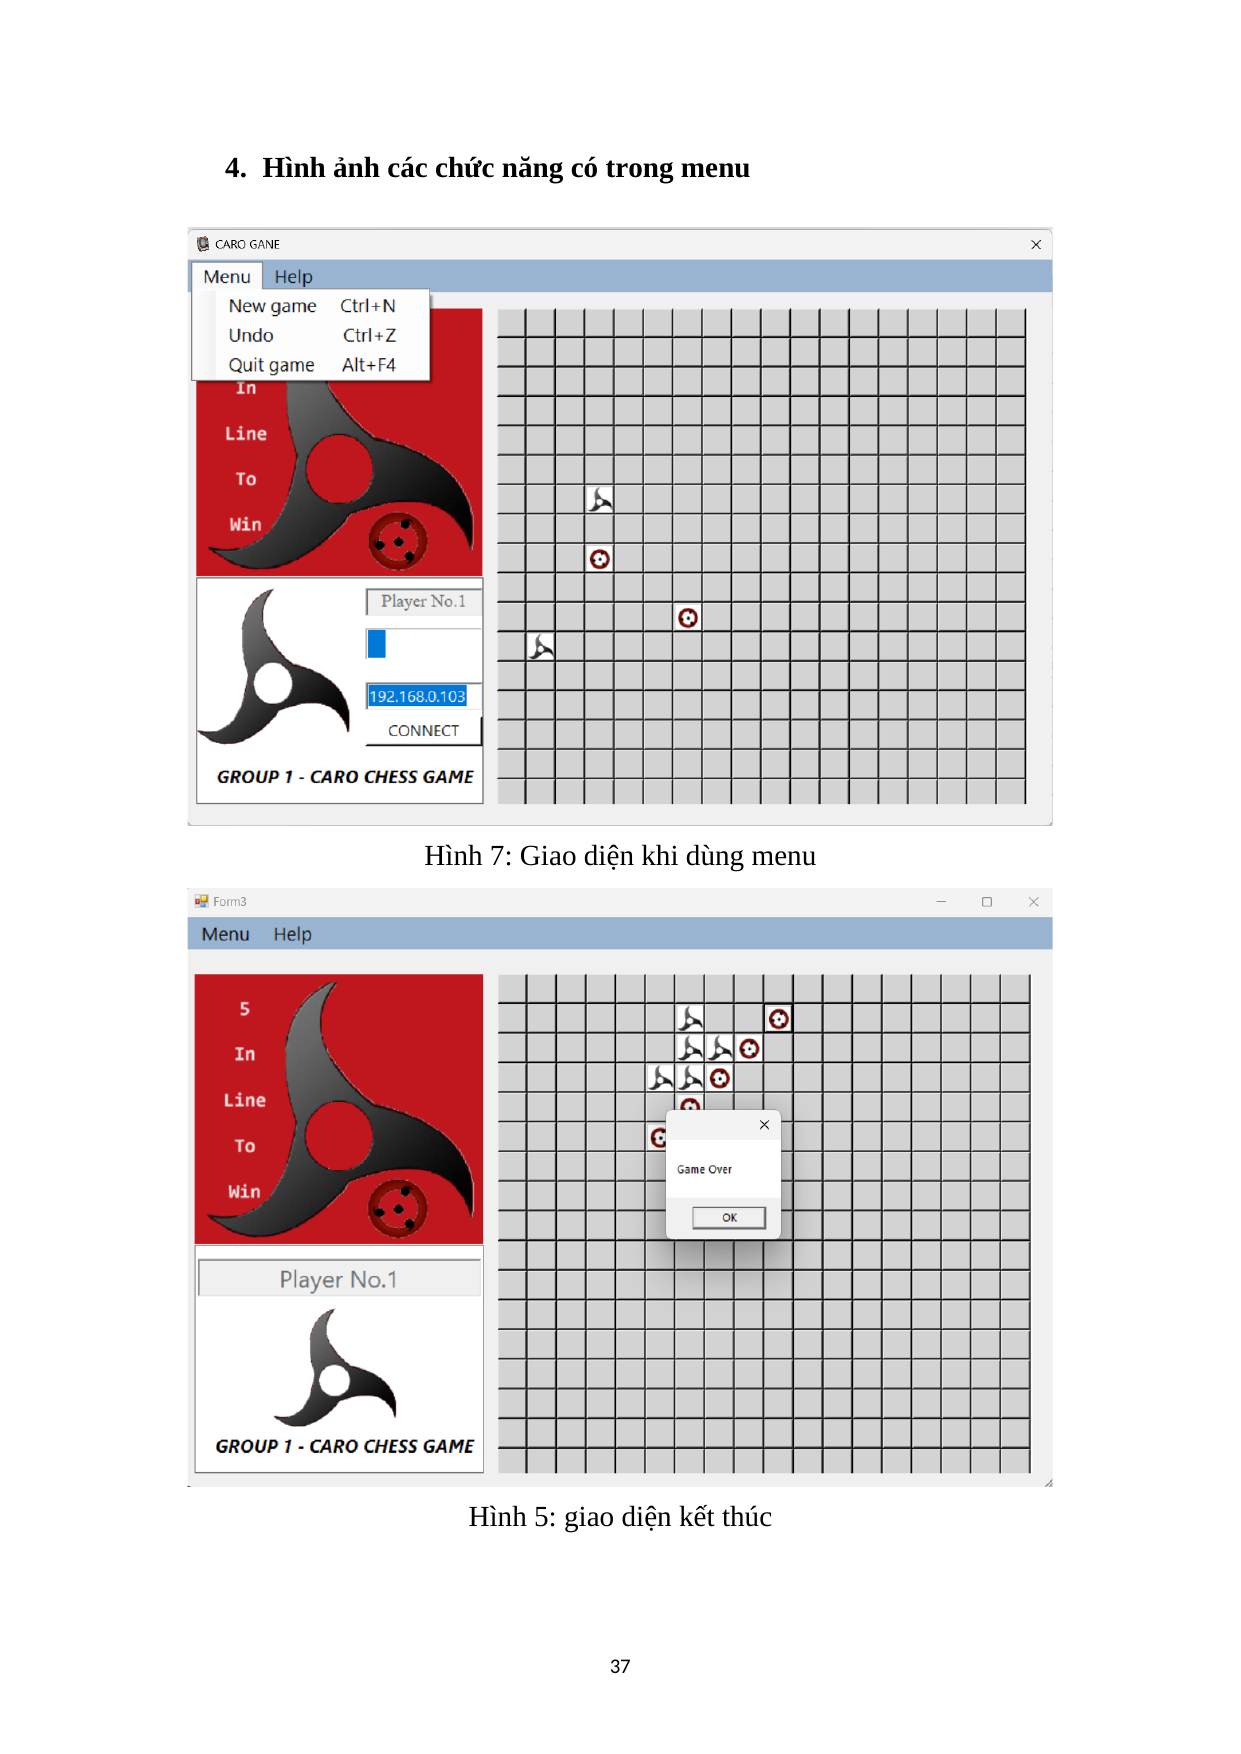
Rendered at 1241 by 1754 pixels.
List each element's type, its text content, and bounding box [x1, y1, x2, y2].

subtitle Hình ảnh các chức năng có trong menu [225, 150, 1053, 183]
picture [187, 227, 1053, 826]
text Hình 7: Giao diện khi dùng menu [187, 838, 1053, 872]
text Hình 5: giao diện kết thúc [187, 1499, 1053, 1532]
picture [187, 888, 1053, 1487]
